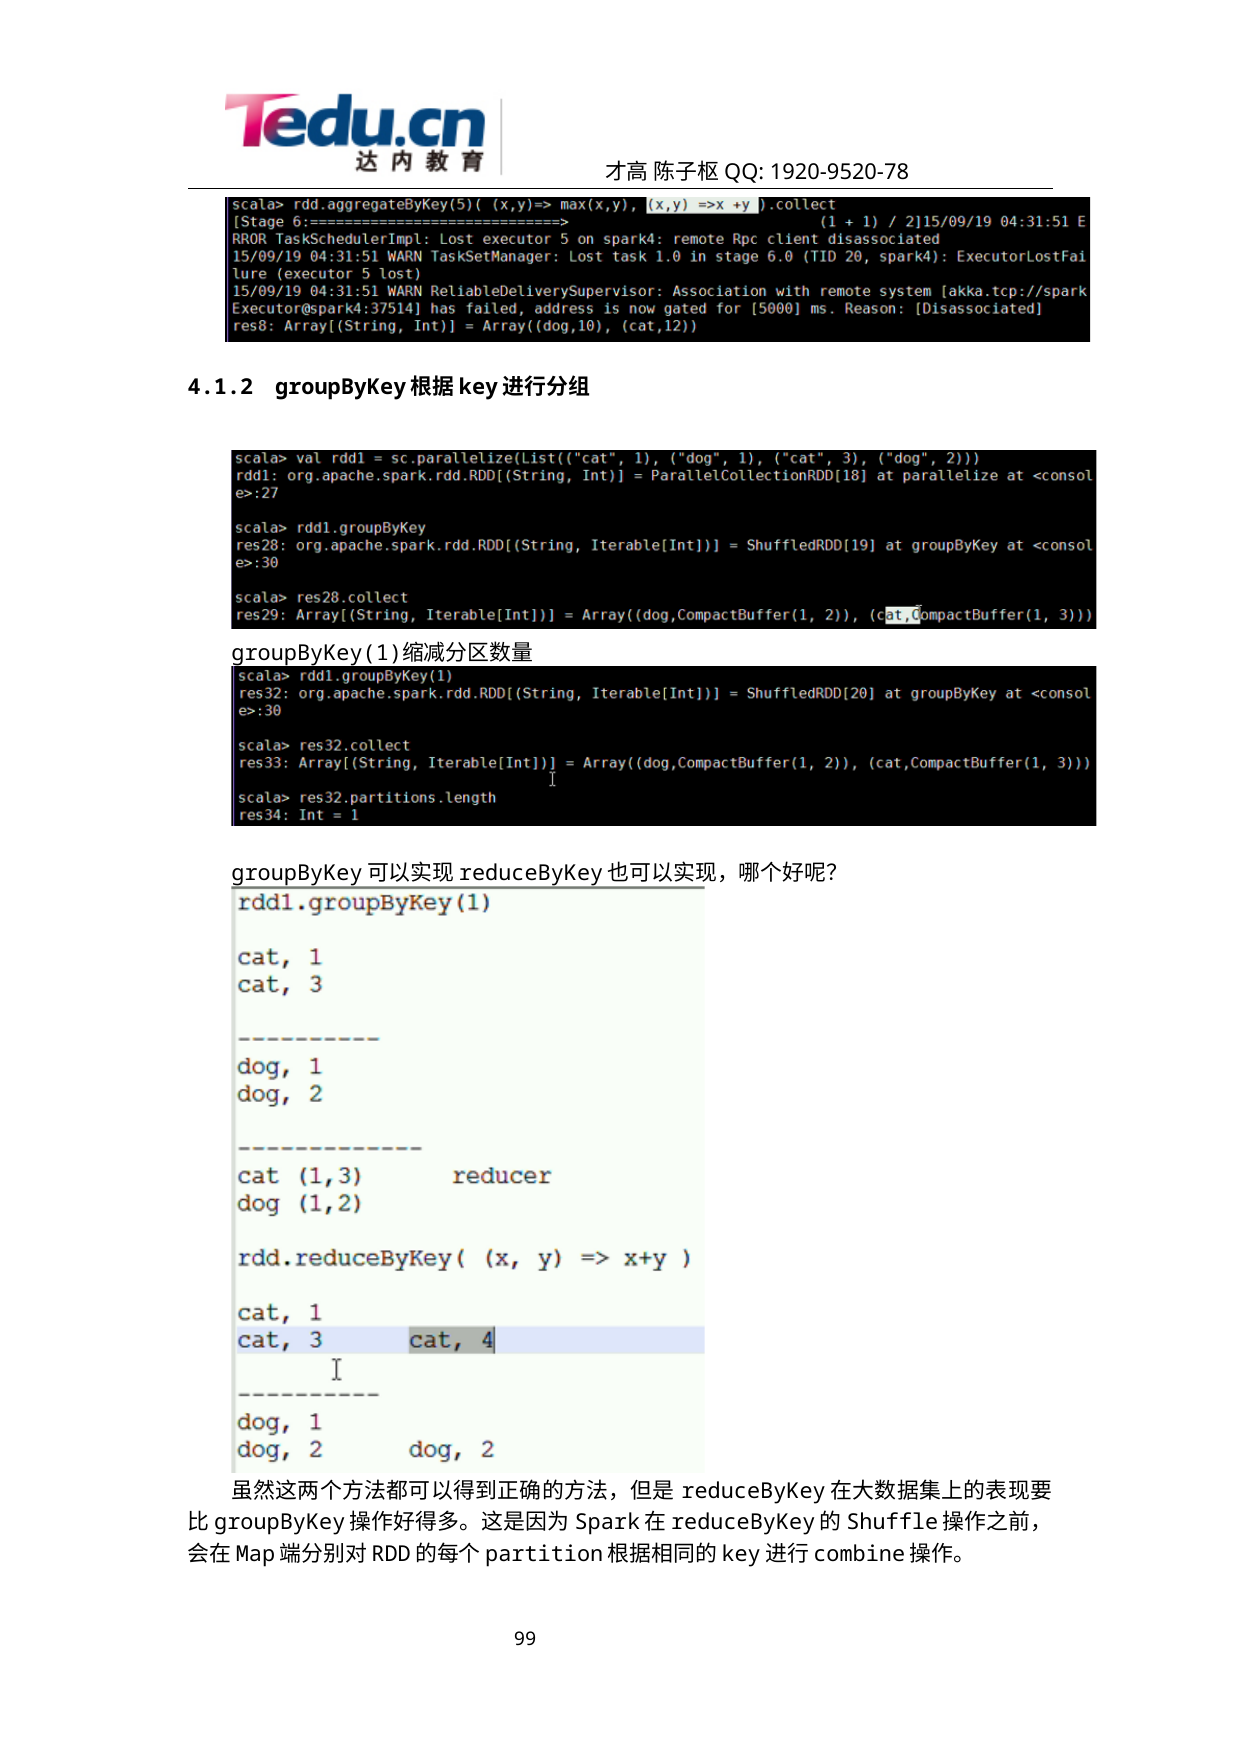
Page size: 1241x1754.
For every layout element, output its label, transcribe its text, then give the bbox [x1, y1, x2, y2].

picture [231, 886, 705, 1473]
subtitle groupByKey根据key进行分组 [187, 369, 1031, 401]
picture [225, 197, 1091, 342]
picture [231, 450, 1097, 629]
picture [225, 88, 507, 180]
text groupByKey可以实现reduceByKey也可以实现，哪个好呢？ [187, 855, 1053, 887]
text 虽然这两个方法都可以得到正确的方法，但是reduceByKey在大数据集上的表现要比groupByKey操作好得多。这是因为Spark在reduceByKey的Shuffle操作之前，会在Map端分别对RDD的每个partition根据相同的key进行combine操作。 [187, 1473, 1053, 1568]
picture [231, 666, 1097, 826]
